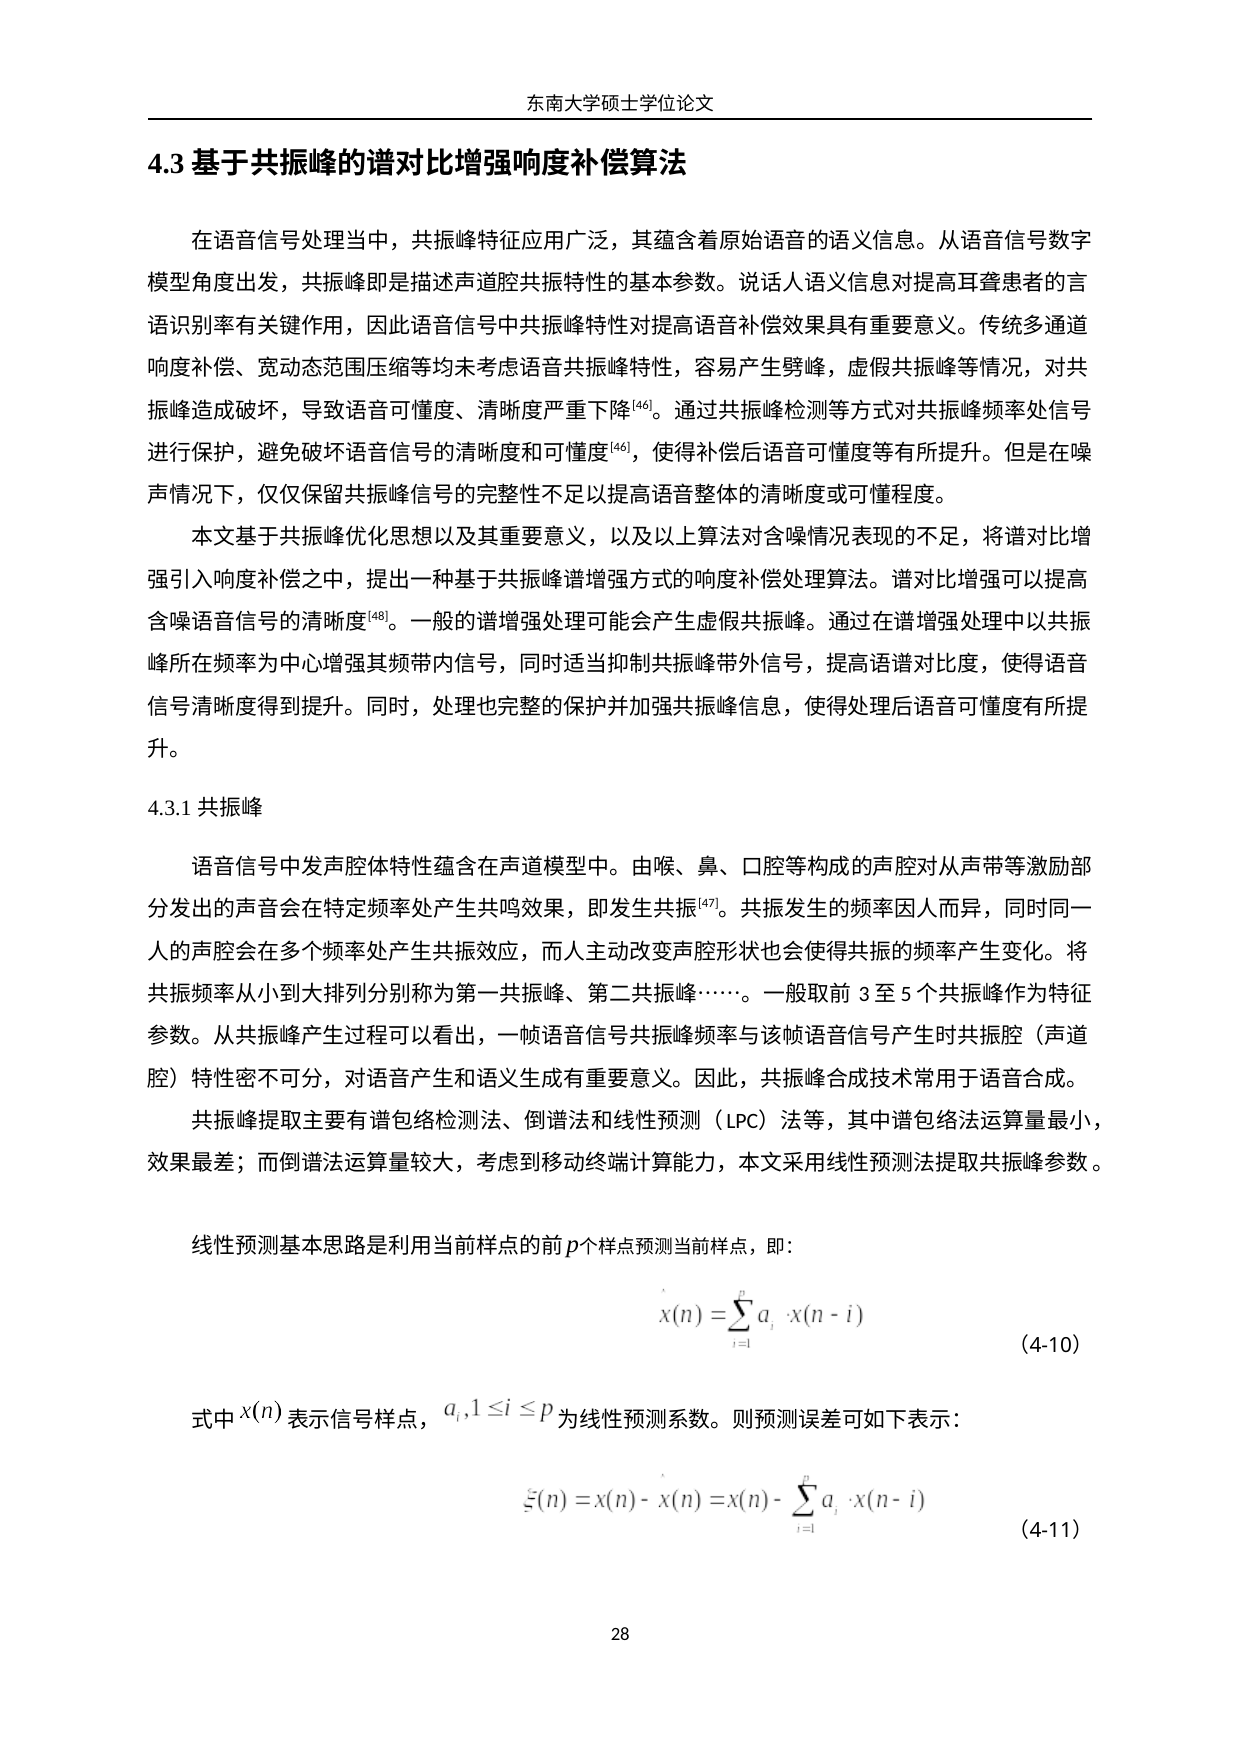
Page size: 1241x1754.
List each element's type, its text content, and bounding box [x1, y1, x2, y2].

text 在语音信号处理当中，共振峰特征应用广泛，其蕴含着原始语音的语义信息。从语音信号数字模型角度出发，共振峰即是描述声道腔共振特性的基本参数。说话人语义信息对提高耳聋患者的言语识别率有关键作用，因此语音信号中共振峰特性对提高语音补偿效果具有重要意义。传统多通道响度补偿、宽动态范围压缩等均未考虑语音共振峰特性，容易产生劈峰，虚假共振峰等情况，对共振峰造成破坏，导致语音可懂度、清晰度严重下降[46]。通过共振峰检测等方式对共振峰频率处信号进行保护，避免破坏语音信号的清晰度和可懂度[46]，使得补偿后语音可懂度等有所提升。但是在噪声情况下，仅仅保留共振峰信号的完整性不足以提高语音整体的清晰度或可懂程度。 [148, 222, 1092, 510]
text 式中表示信号样点，为线性预测系数。则预测误差可如下表示： [148, 1378, 1092, 1446]
text 本文基于共振峰优化思想以及其重要意义，以及以上算法对含噪情况表现的不足，将谱对比增强引入响度补偿之中，提出一种基于共振峰谱增强方式的响度补偿处理算法。谱对比增强可以提高含噪语音信号的清晰度[48]。一般的谱增强处理可能会产生虚假共振峰。通过在谱增强处理中以共振峰所在频率为中心增强其频带内信号，同时适当抑制共振峰带外信号，提高语谱对比度，使得语音信号清晰度得到提升。同时，处理也完整的保护并加强共振峰信息，使得处理后语音可懂度有所提升。 [148, 518, 1092, 764]
text 语音信号中发声腔体特性蕴含在声道模型中。由喉、鼻、口腔等构成的声腔对从声带等激励部分发出的声音会在特定频率处产生共鸣效果，即发生共振[47]。共振发生的频率因人而异，同时同一人的声腔会在多个频率处产生共振效应，而人主动改变声腔形状也会使得共振的频率产生变化。将共振频率从小到大排列分别称为第一共振峰、第二共振峰……。一般取前3至5个共振峰作为特征参数。从共振峰产生过程可以看出，一帧语音信号共振峰频率与该帧语音信号产生时共振腔（声道腔）特性密不可分，对语音产生和语义生成有重要意义。因此，共振峰合成技术常用于语音合成。 [148, 848, 1092, 1094]
list 共振峰 [148, 789, 1092, 823]
list 基于共振峰的谱对比增强响度补偿算法 [148, 126, 1092, 194]
text 共振峰提取主要有谱包络检测法、倒谱法和线性预测（LPC）法等，其中谱包络法运算量最小，效果最差；而倒谱法运算量较大，考虑到移动终端计算能力，本文采用线性预测法提取共振峰参数。 [148, 1102, 1092, 1220]
text 线性预测基本思路是利用当前样点的前个样点预测当前样点，即： [148, 1227, 1092, 1261]
